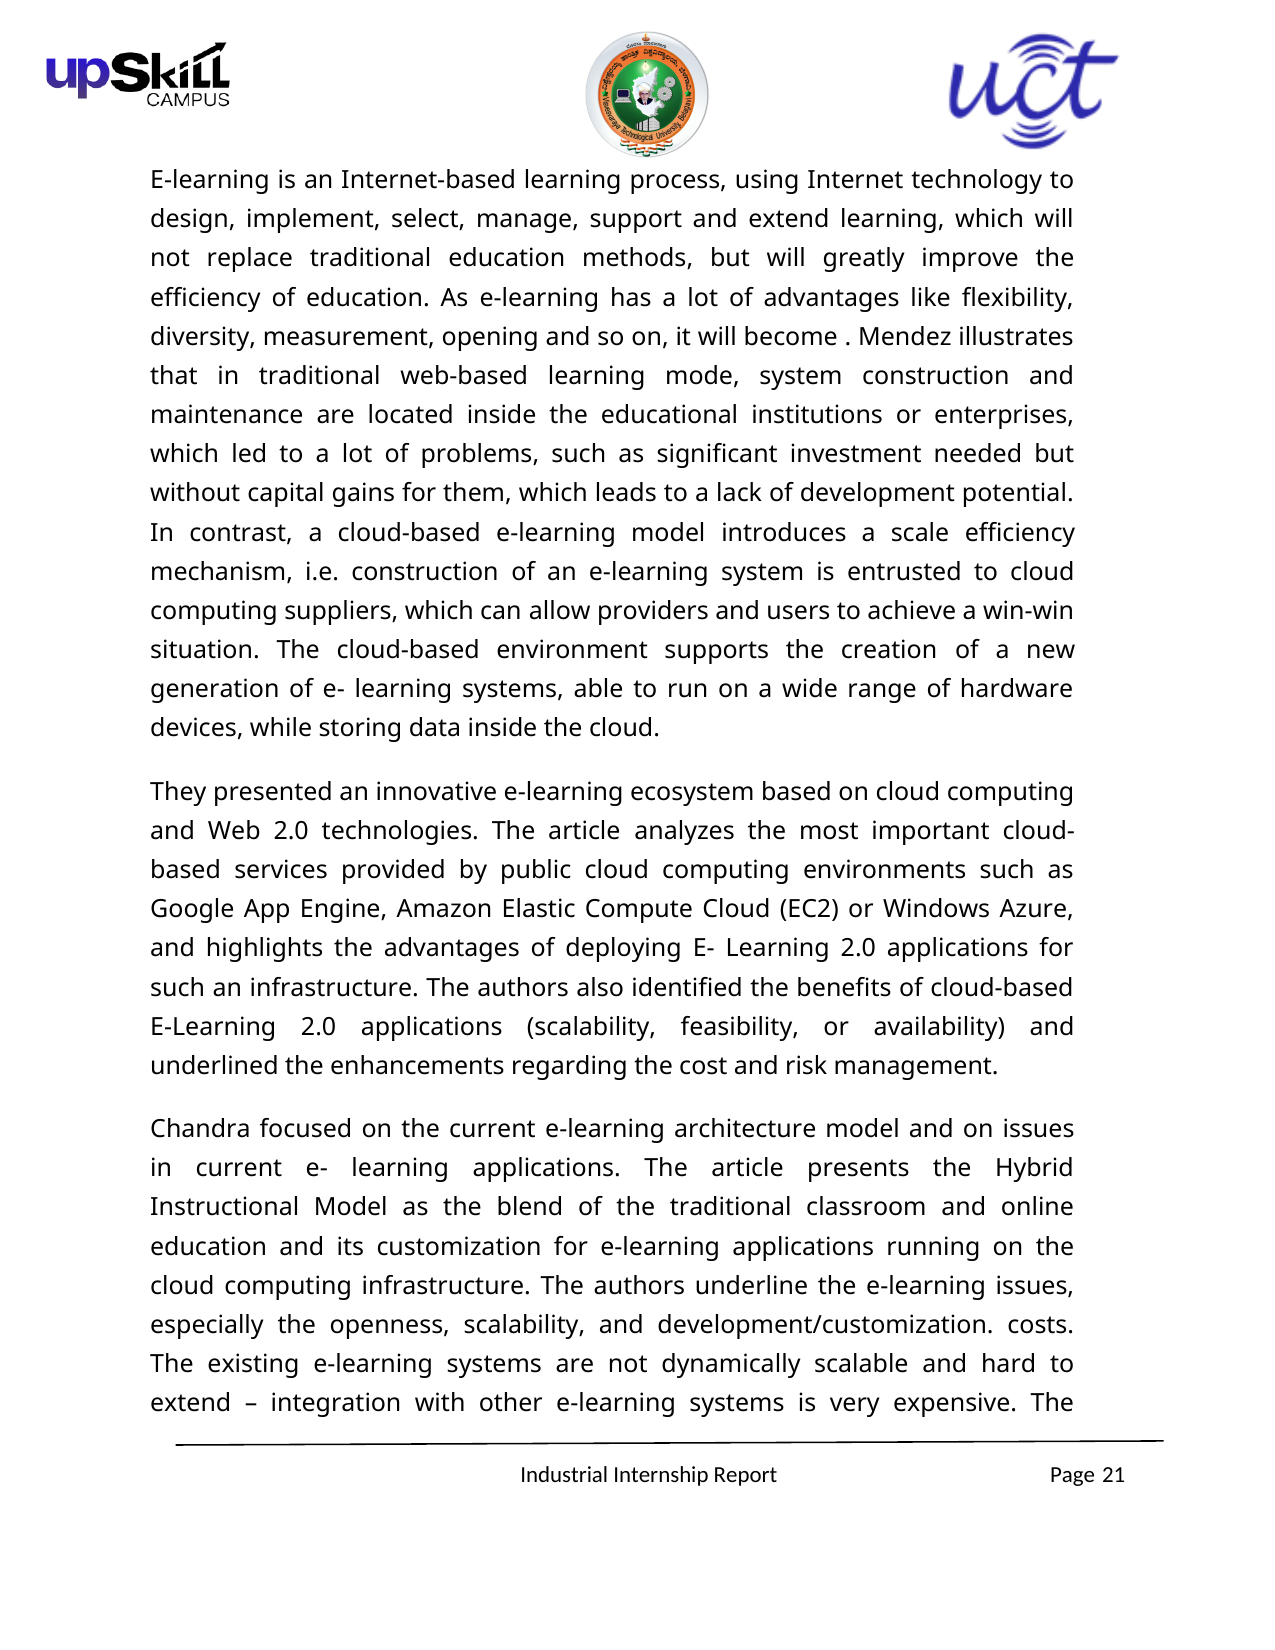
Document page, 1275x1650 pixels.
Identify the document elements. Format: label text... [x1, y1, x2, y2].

text E-learning is an Internet-based learning process, using Internet technology to design, implement, select, manage, support and extend learning, which will not replace traditional education methods, but will greatly improve the efficiency of education. As e-learning has a lot of advantages like flexibility, diversity, measurement, opening and so on, it will become . Mendez illustrates that in traditional web-based learning mode, system construction and maintenance are located inside the educational institutions or enterprises, which led to a lot of problems, such as significant investment needed but without capital gains for them, which leads to a lack of development potential. In contrast, a cloud-based e-learning model introduces a scale efficiency mechanism, i.e. construction of an e-learning system is entrusted to cloud computing suppliers, which can allow providers and users to achieve a win-win situation. The cloud-based environment supports the creation of a new generation of e- learning systems, able to run on a wide range of hardware devices, while storing data inside the cloud. [150, 162, 1075, 744]
text They presented an innovative e-learning ecosystem based on cloud computing and Web 2.0 technologies. The article analyzes the most important cloud-based services provided by public cloud computing environments such as Google App Engine, Amazon Elastic Compute Cloud (EC2) or Windows Azure, and highlights the advantages of deploying E- Learning 2.0 applications for such an infrastructure. The authors also identified the benefits of cloud-based E-Learning 2.0 applications (scalability, feasibility, or availability) and underlined the enhancements regarding the cost and risk management. [150, 773, 1075, 1082]
picture [582, 30, 712, 159]
picture [946, 25, 1125, 151]
picture [15, 30, 261, 110]
